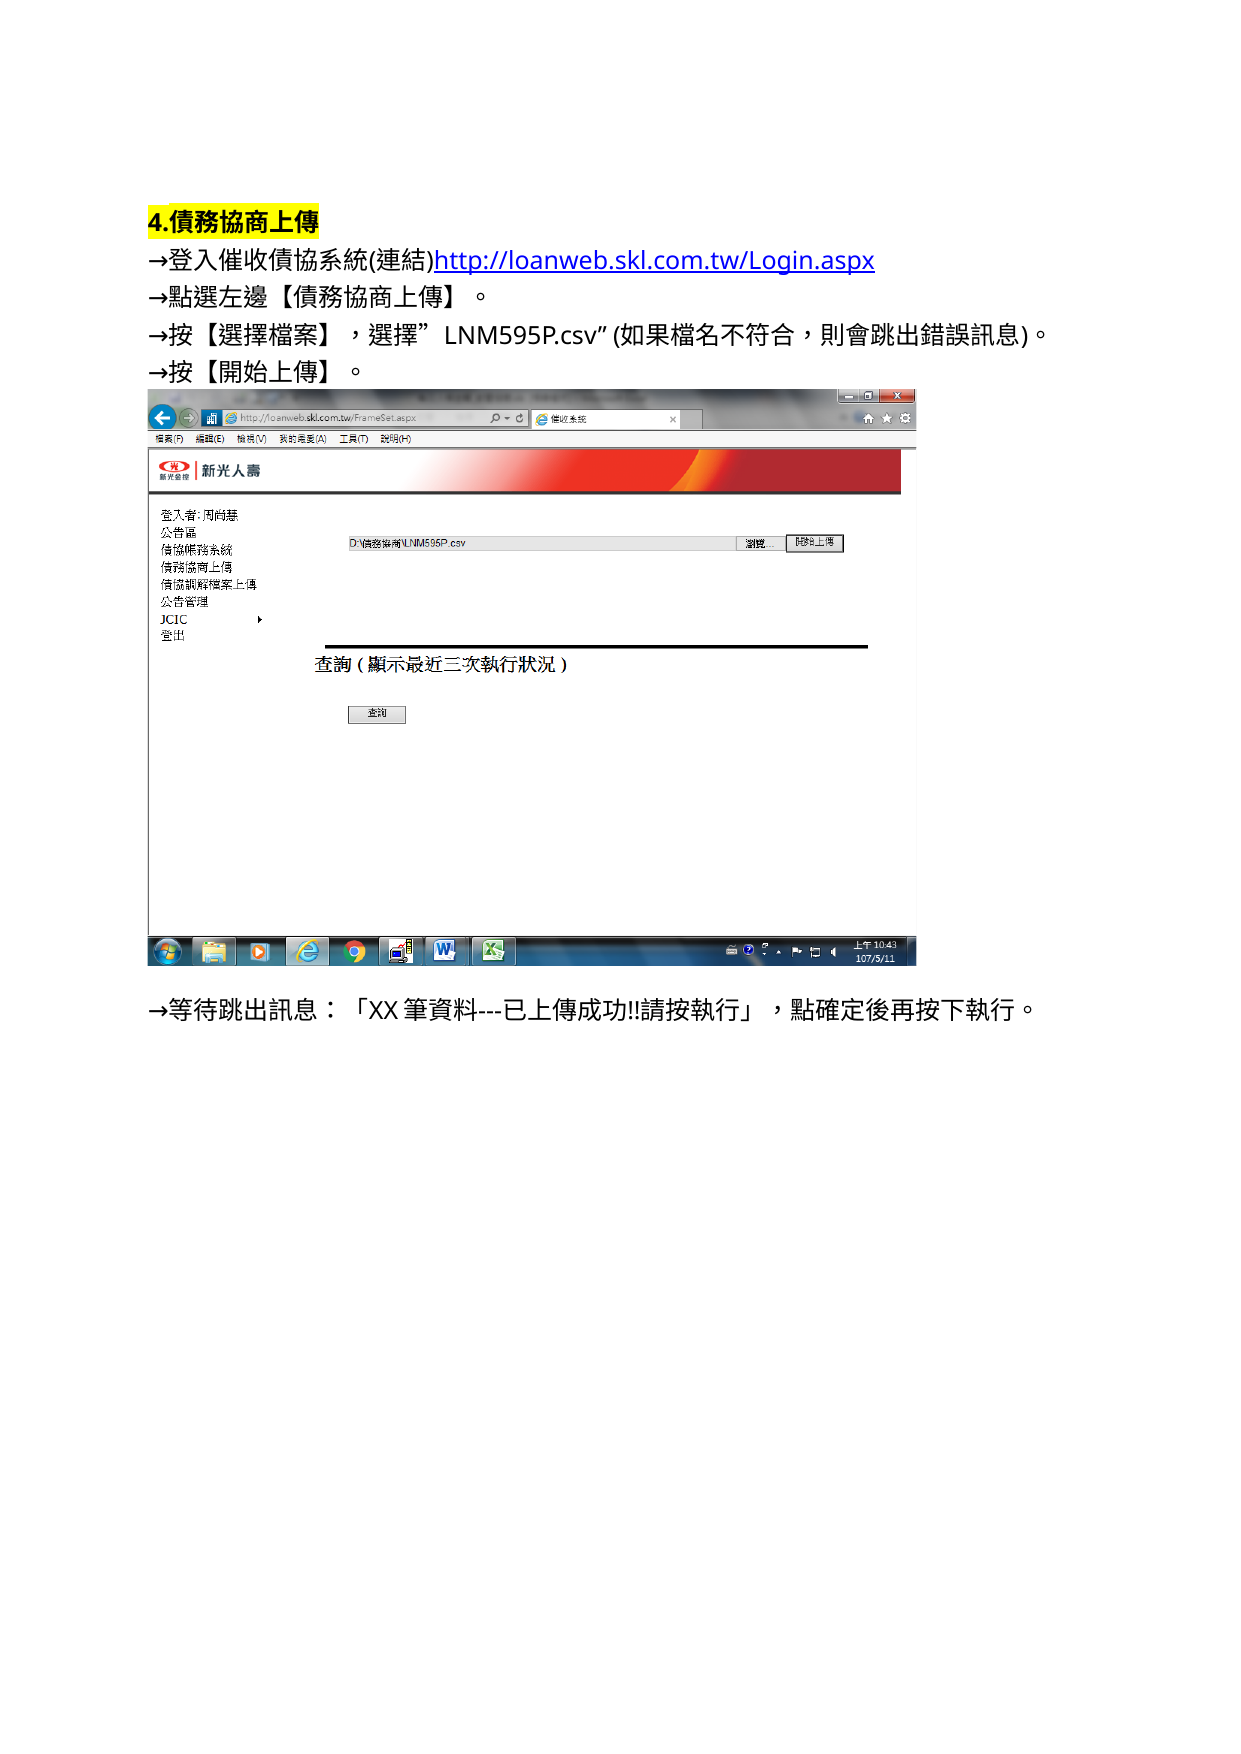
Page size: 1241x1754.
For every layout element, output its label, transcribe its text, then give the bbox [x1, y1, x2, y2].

picture [147, 389, 917, 966]
text 4.債務協商上傳 [148, 202, 1092, 239]
text →等待跳出訊息：「XX筆資料---已上傳成功!!請按執行」，點確定後再按下執行。 [148, 989, 1092, 1027]
text →按【選擇檔案】，選擇”LNM595P.csv” (如果檔名不符合，則會跳出錯誤訊息)。 [148, 314, 1092, 352]
text →點選左邊【債務協商上傳】。 [148, 277, 1092, 314]
text →登入催收債協系統(連結)http://loanweb.skl.com.tw/Login.aspx [148, 239, 1092, 277]
text →按【開始上傳】。 [148, 352, 1092, 389]
